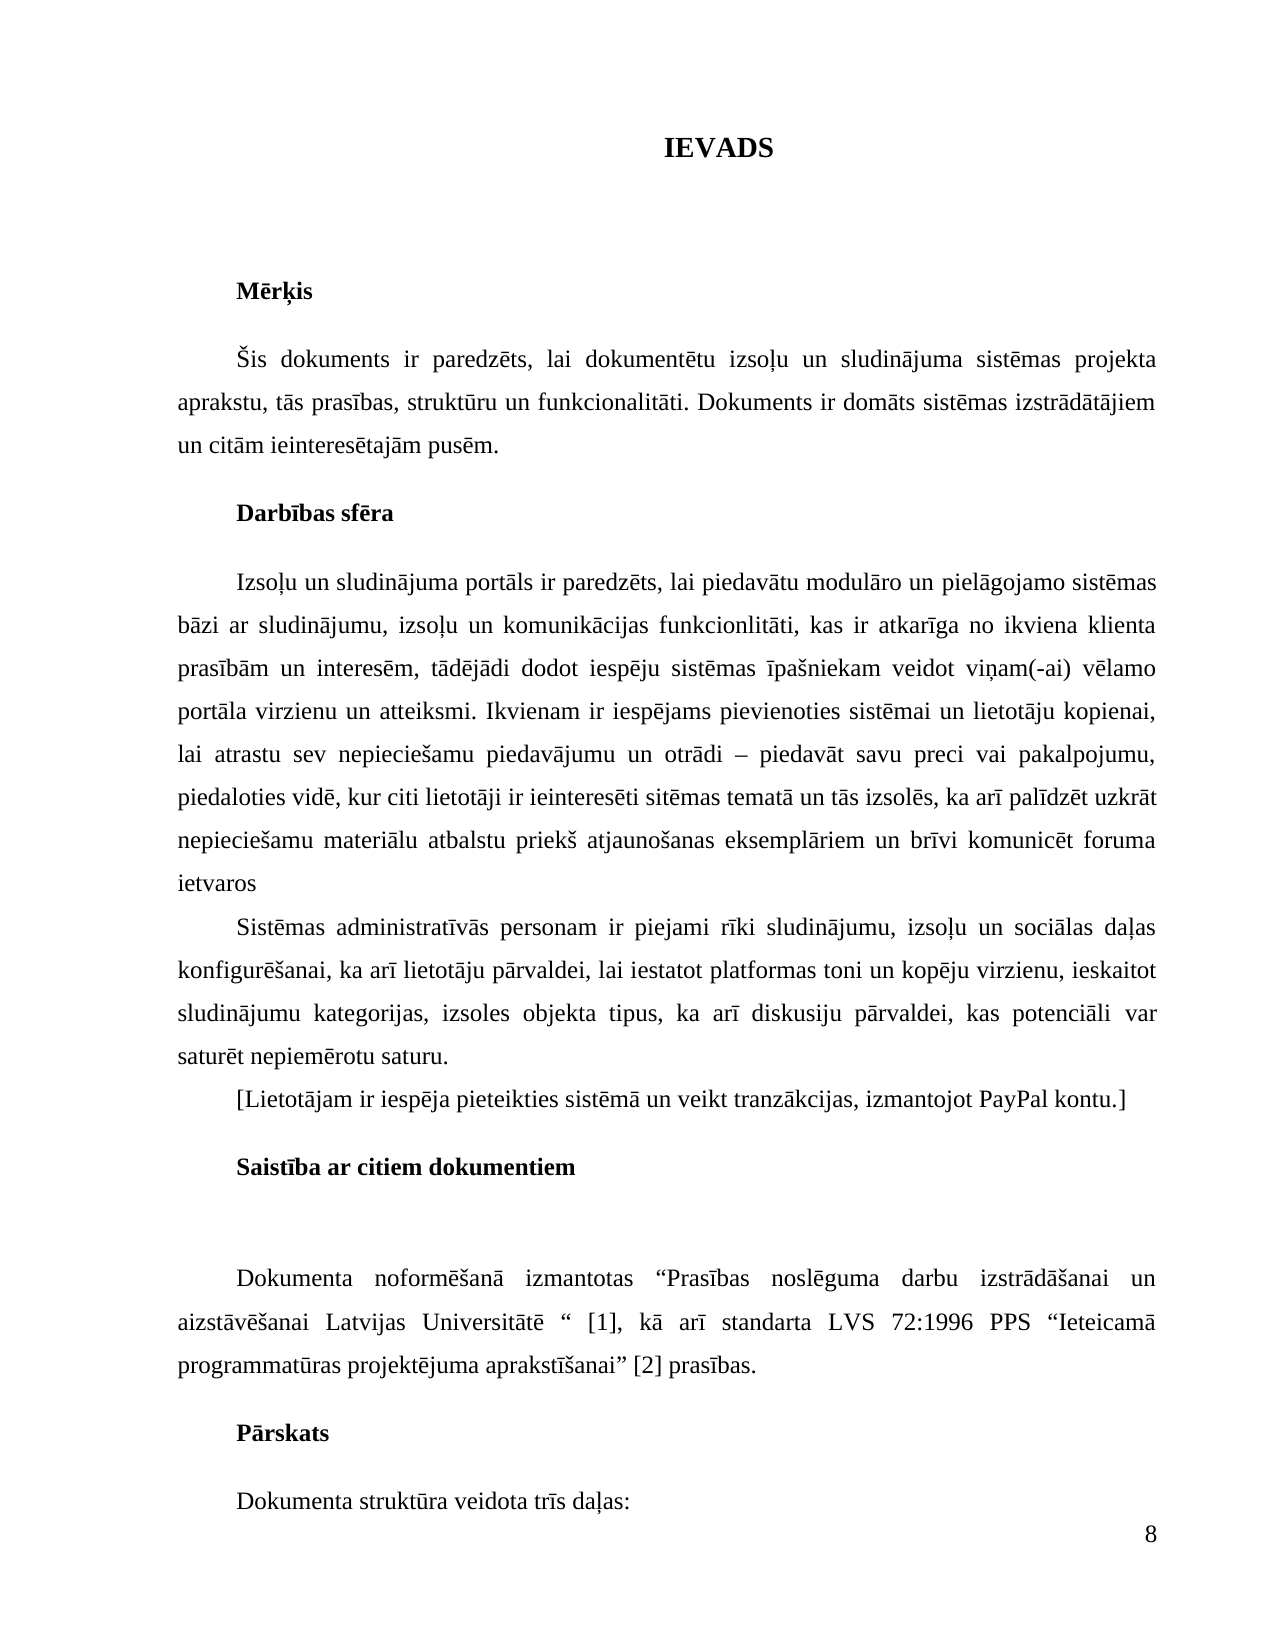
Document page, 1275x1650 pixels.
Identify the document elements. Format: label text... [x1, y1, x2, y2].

text Sistēmas administratīvās personam ir piejami rīki sludinājumu, izsoļu un sociālas daļas konfigurēšanai, ka arī lietotāju pārvaldei, lai iestatot platformas toni un kopēju virzienu, ieskaitot sludinājumu kategorijas, izsoles objekta tipus, ka arī diskusiju pārvaldei, kas potenciāli var saturēt nepiemērotu saturu. [177, 912, 1157, 1070]
text Dokumenta noformēšanā izmantotas “Prasības noslēguma darbu izstrādāšanai un aizstāvēšanai Latvijas Universitātē “ [1], kā arī standarta LVS 72:1996 PPS “Ieteicamā programmatūras projektējuma aprakstīšanai” [2] prasības. [177, 1263, 1157, 1378]
text Šis dokuments ir paredzēts, lai dokumentētu izsoļu un sludinājuma sistēmas projekta aprakstu, tās prasības, struktūru un funkcionalitāti. Dokuments ir domāts sistēmas izstrādātājiem un citām ieinteresētajām pusēm. [177, 344, 1157, 459]
text Izsoļu un sludinājuma portāls ir paredzēts, lai piedavātu modulāro un pielāgojamo sistēmas bāzi ar sludinājumu, izsoļu un komunikācijas funkcionlitāti, kas ir atkarīga no ikviena klienta prasībām un interesēm, tādējādi dodot iespēju sistēmas īpašniekam veidot viņam(-ai) vēlamo portāla virzienu un atteiksmi. Ikvienam ir iespējams pievienoties sistēmai un lietotāju kopienai, lai atrastu sev nepieciešamu piedavājumu un otrādi – piedavāt savu preci vai pakalpojumu, piedaloties vidē, kur citi lietotāji ir ieinteresēti sitēmas tematā un tās izsolēs, ka arī palīdzēt uzkrāt nepieciešamu materiālu atbalstu priekš atjaunošanas eksemplāriem un brīvi komunicēt foruma ietvaros [177, 567, 1157, 897]
text [Lietotājam ir iespēja pieteikties sistēmā un veikt tranzākcijas, izmantojot PayPal kontu.] [177, 1084, 1157, 1113]
text Pārskats [177, 1418, 1157, 1447]
text Dokumenta struktūra veidota trīs daļas: [177, 1486, 1157, 1515]
list Ievads [281, 131, 1157, 164]
text Saistība ar citiem dokumentiem [177, 1152, 1157, 1181]
text Mērķis [177, 276, 1157, 305]
text Darbības sfēra [177, 498, 1157, 527]
